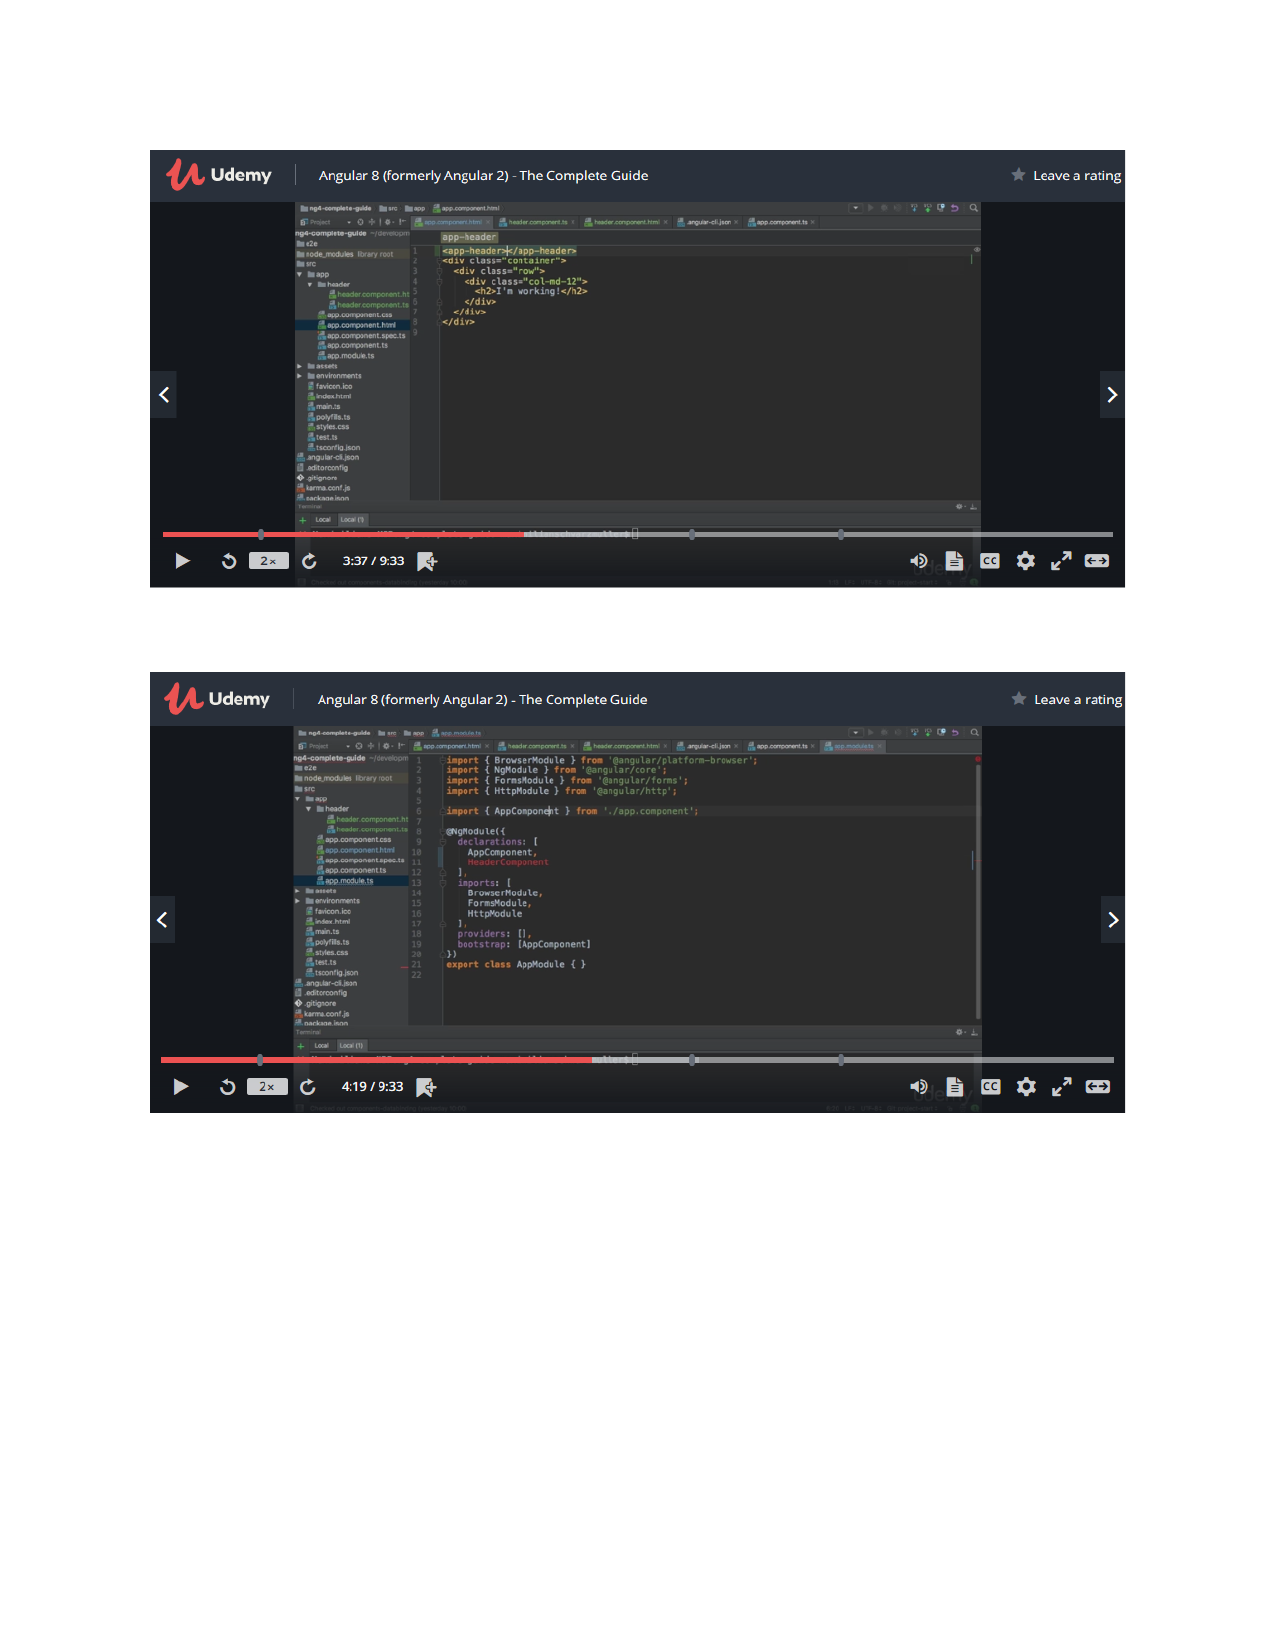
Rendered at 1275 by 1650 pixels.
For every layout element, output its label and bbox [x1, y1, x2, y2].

picture [150, 672, 1125, 1113]
picture [150, 150, 1125, 588]
